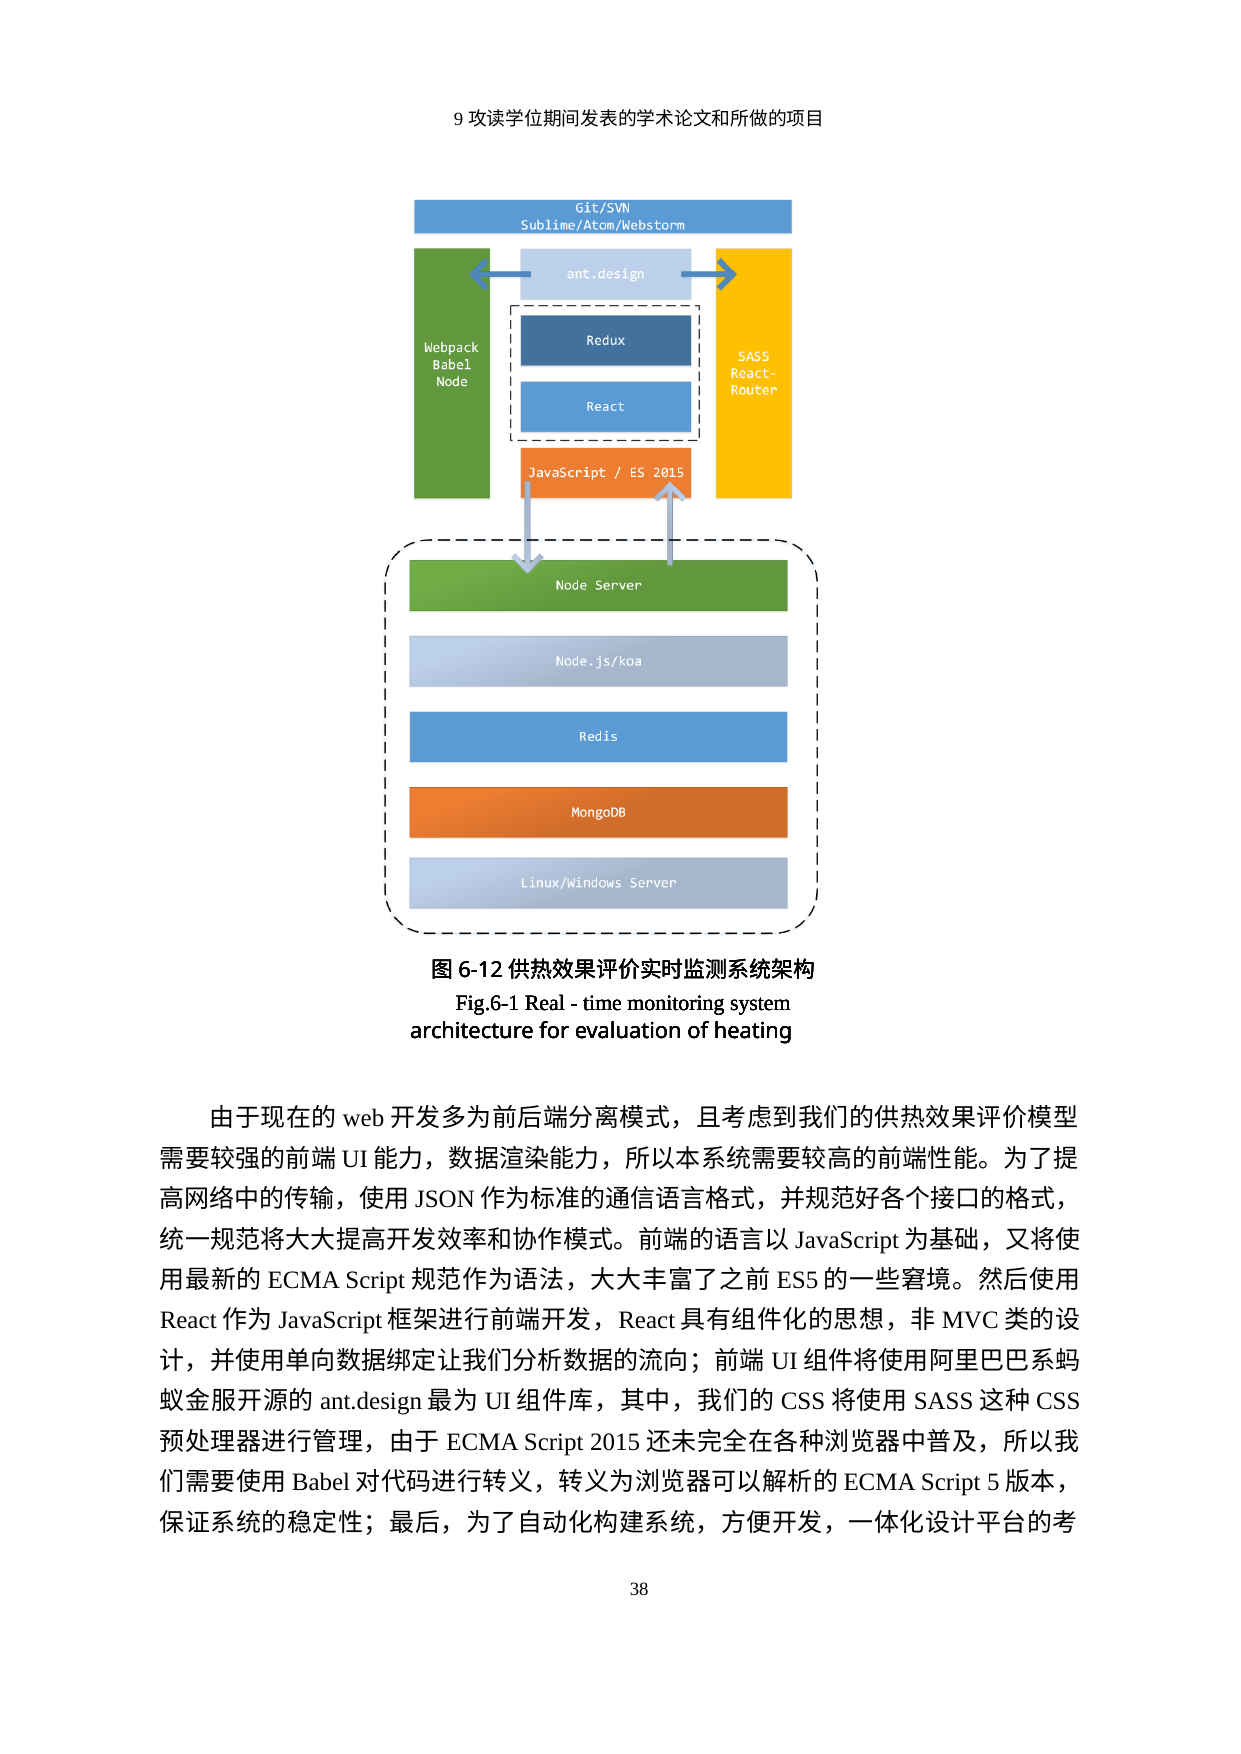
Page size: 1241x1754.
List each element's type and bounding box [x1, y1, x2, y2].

picture [382, 195, 820, 937]
text [159, 1096, 1081, 1540]
